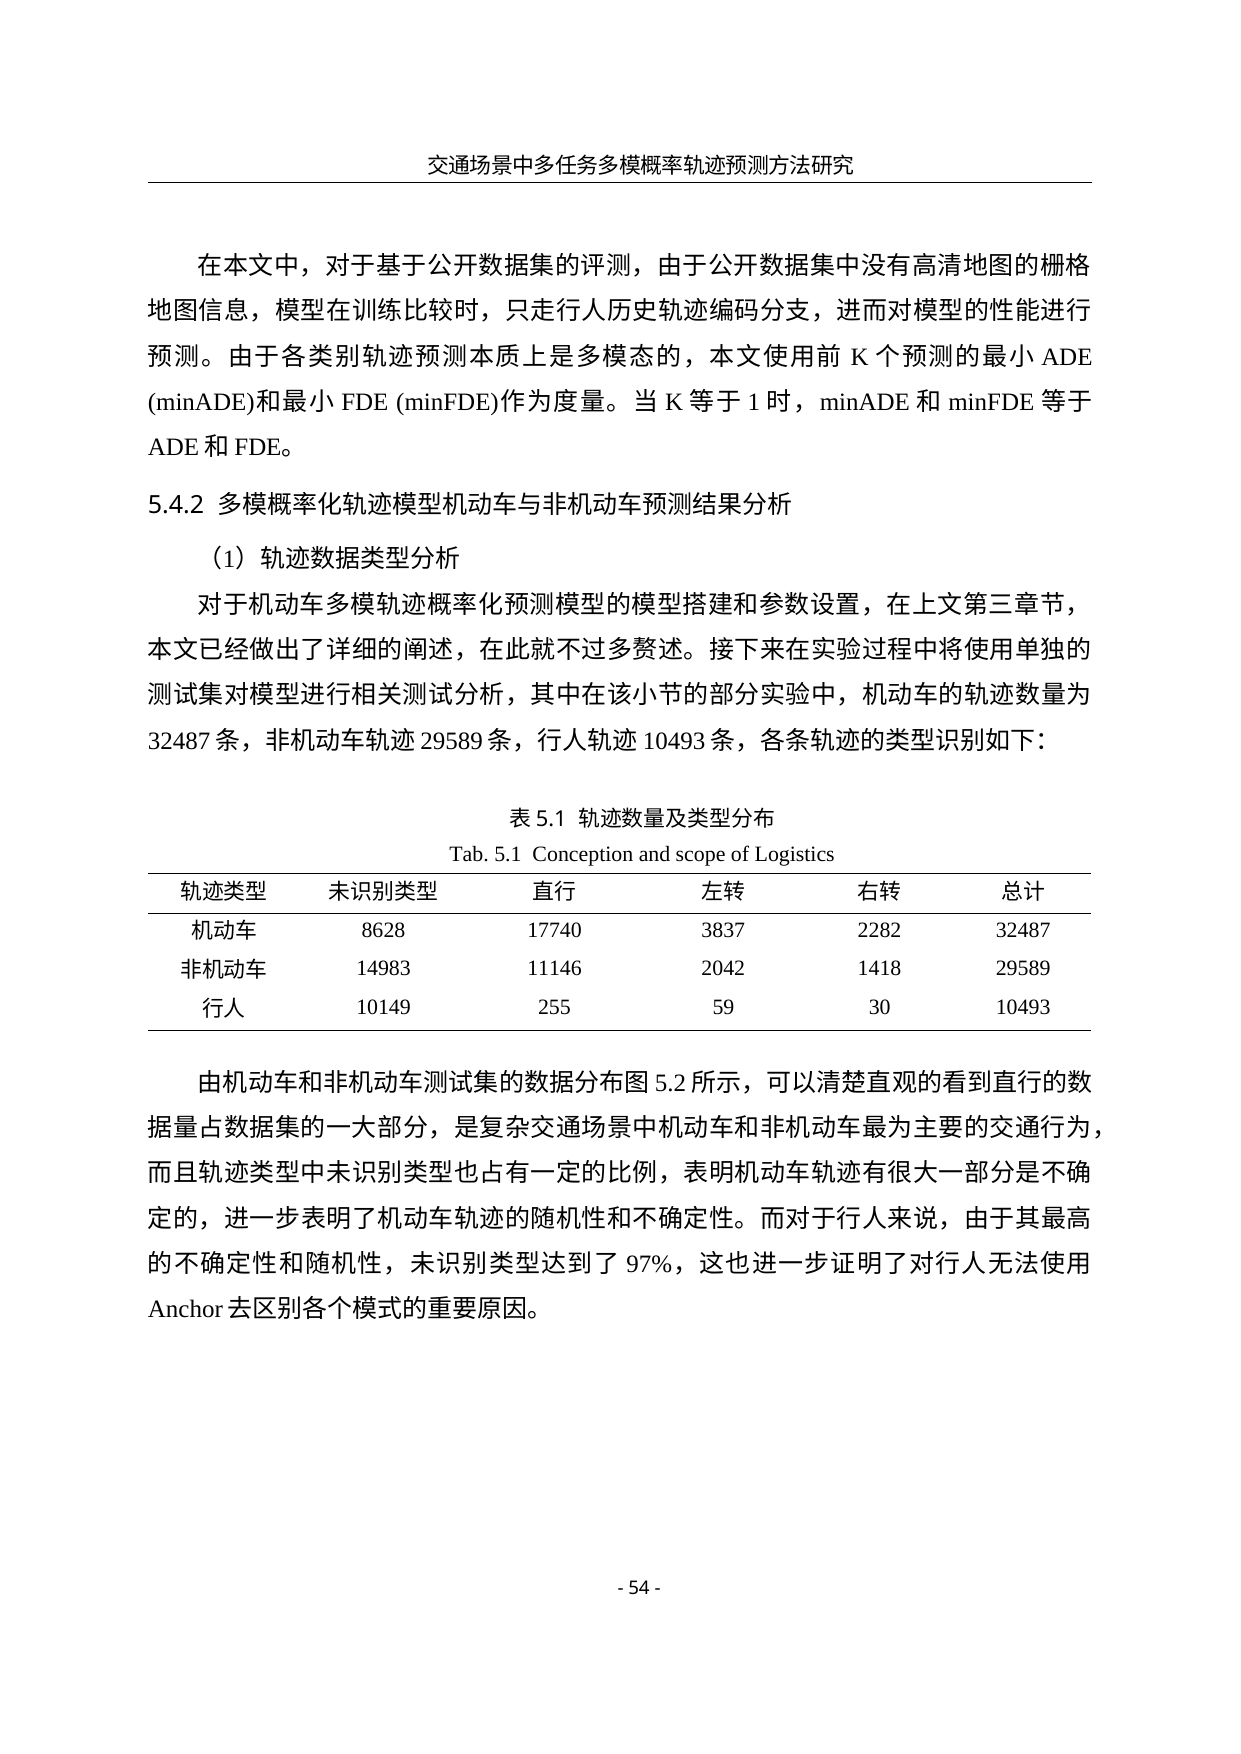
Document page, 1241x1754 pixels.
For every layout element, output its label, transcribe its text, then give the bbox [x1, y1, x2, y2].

text 表5.1 轨迹数量及类型分布 [148, 801, 1092, 833]
table_cell 3837 [642, 914, 804, 952]
table_cell 14983 [300, 952, 467, 991]
table_cell 2282 [805, 914, 954, 952]
table_header 直行 [467, 874, 642, 912]
table_cell 1418 [805, 952, 954, 991]
table_cell 11146 [467, 952, 642, 991]
text Tab. 5.1 Conception and scope of Logistics [148, 841, 1092, 866]
table_cell 17740 [467, 914, 642, 952]
text 对于机动车多模轨迹概率化预测模型的模型搭建和参数设置，在上文第三章节，本文已经做出了详细的阐述，在此就不过多赘述。接下来在实验过程中将使用单独的测试集对模型进行相关测试分析，其中在该小节的部分实验中，机动车的轨迹数量为32487条，非机动车轨迹29589条，行人轨迹10493条，各条轨迹的类型识别如下： [148, 584, 1092, 756]
table_cell 32487 [954, 914, 1091, 952]
table_header 总计 [954, 874, 1091, 912]
table_cell 行人 [148, 991, 300, 1030]
table_header 未识别类型 [300, 874, 467, 912]
table_cell 29589 [954, 952, 1091, 991]
table_header 左转 [642, 874, 804, 912]
table_cell 30 [805, 991, 954, 1030]
table_cell 10149 [300, 991, 467, 1030]
table_cell 机动车 [148, 914, 300, 952]
table_cell 2042 [642, 952, 804, 991]
table_header 右转 [805, 874, 954, 912]
text （1）轨迹数据类型分析 [148, 539, 1092, 575]
table_cell 8628 [300, 914, 467, 952]
table_header 轨迹类型 [148, 874, 300, 912]
text 由机动车和非机动车测试集的数据分布图5.2所示，可以清楚直观的看到直行的数据量占数据集的一大部分，是复杂交通场景中机动车和非机动车最为主要的交通行为，而且轨迹类型中未识别类型也占有一定的比例，表明机动车轨迹有很大一部分是不确定的，进一步表明了机动车轨迹的随机性和不确定性。而对于行人来说，由于其最高的不确定性和随机性，未识别类型达到了97%，这也进一步证明了对行人无法使用Anchor去区别各个模式的重要原因。 [148, 1062, 1092, 1325]
table_cell 255 [467, 991, 642, 1030]
text 在本文中，对于基于公开数据集的评测，由于公开数据集中没有高清地图的栅格地图信息，模型在训练比较时，只走行人历史轨迹编码分支，进而对模型的性能进行预测。由于各类别轨迹预测本质上是多模态的，本文使用前K个预测的最小ADE (minADE)和最小FDE (minFDE)作为度量。当K等于1时，minADE和minFDE等于ADE和FDE。 [148, 246, 1092, 463]
subtitle 5.4.2 多模概率化轨迹模型机动车与非机动车预测结果分析 [148, 484, 1092, 521]
table_cell 非机动车 [148, 952, 300, 991]
table_cell 10493 [954, 991, 1091, 1030]
table_cell 59 [642, 991, 804, 1030]
